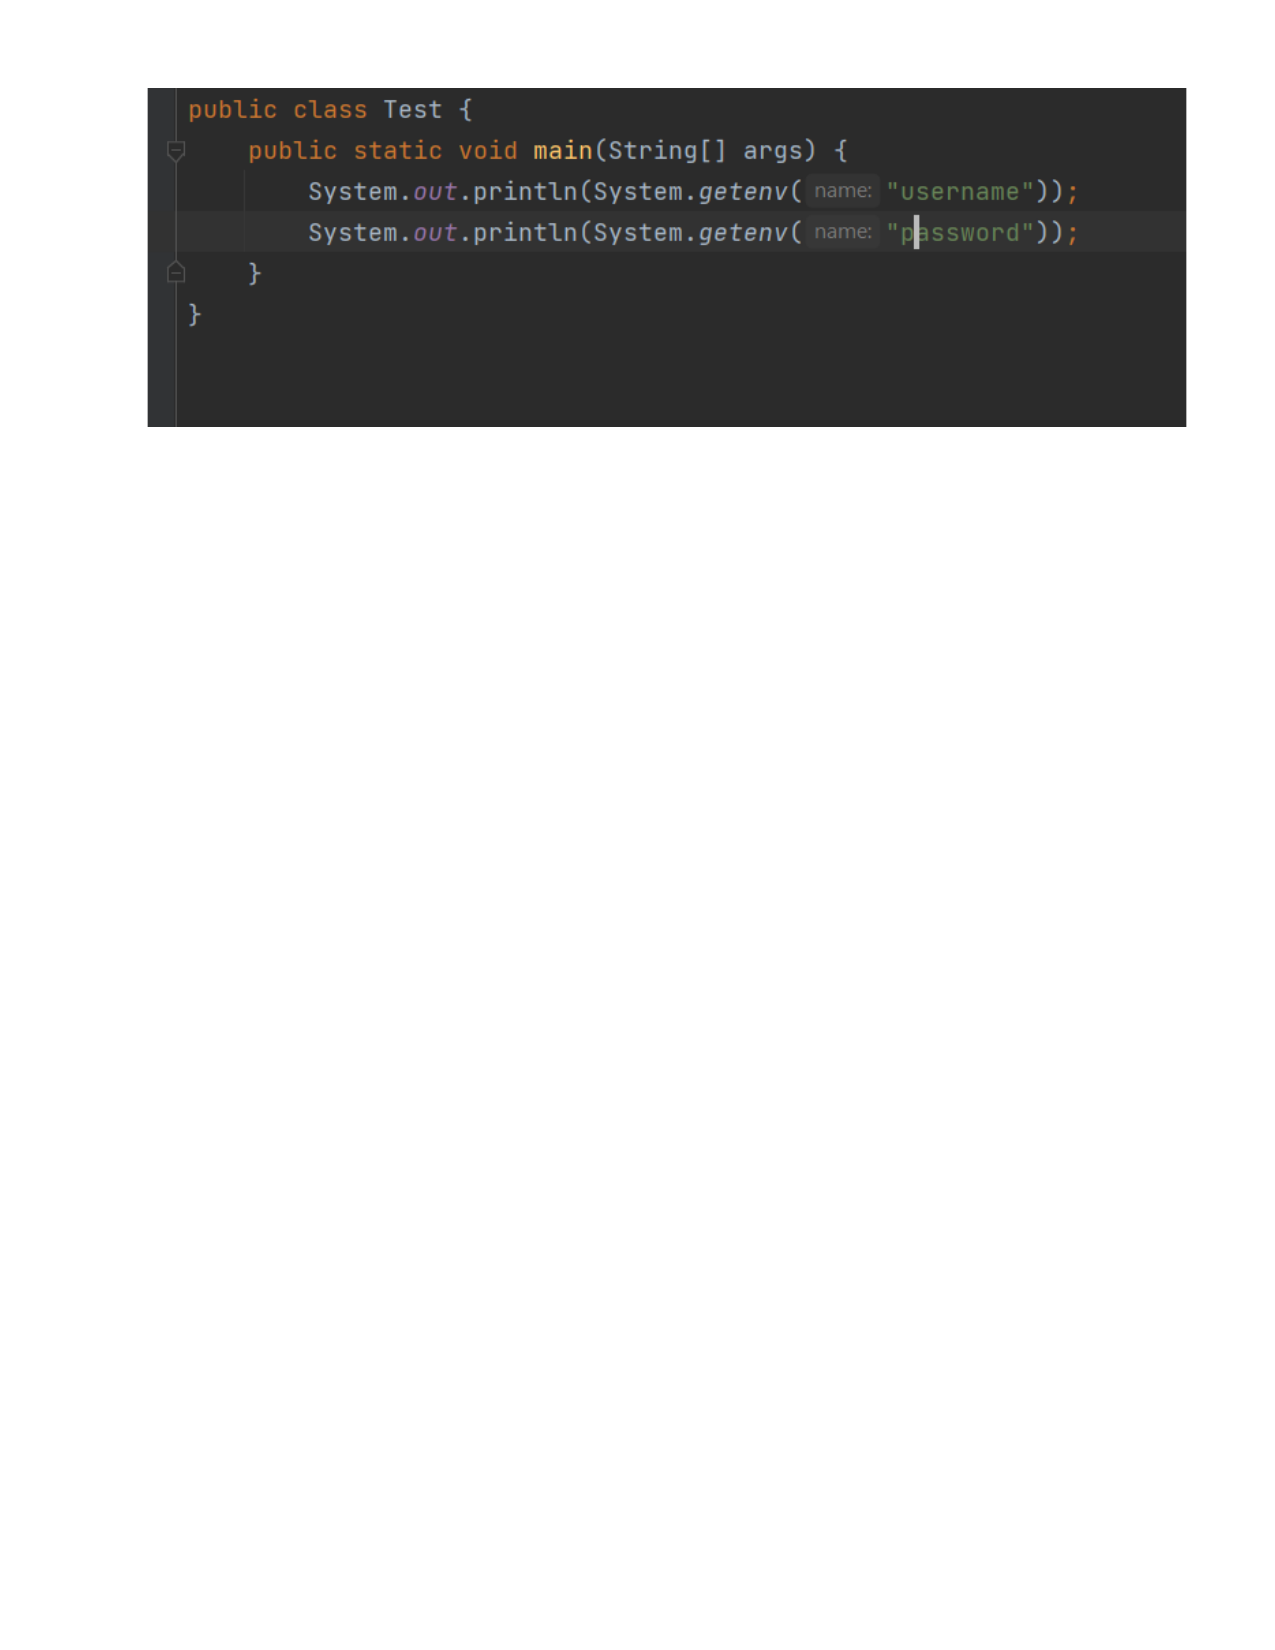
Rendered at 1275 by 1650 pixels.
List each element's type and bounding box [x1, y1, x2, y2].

picture [147, 88, 1187, 427]
